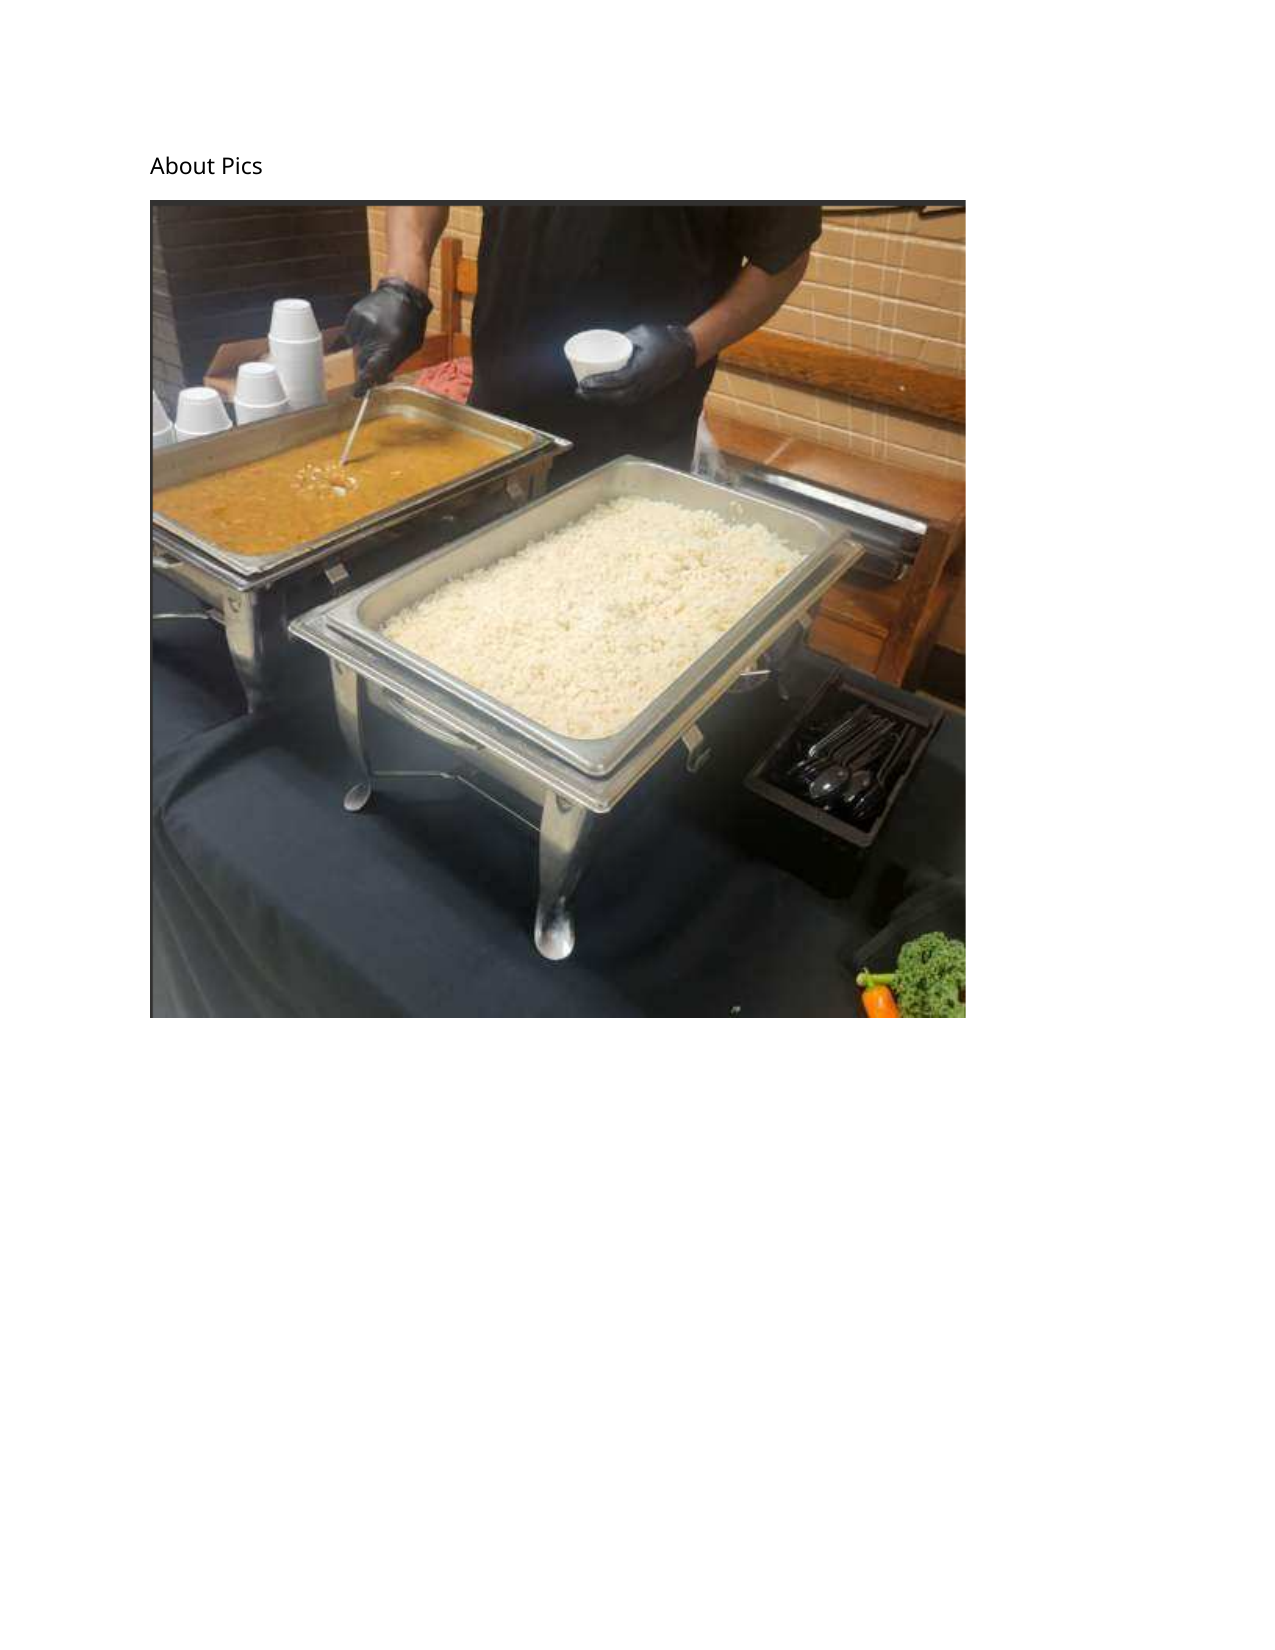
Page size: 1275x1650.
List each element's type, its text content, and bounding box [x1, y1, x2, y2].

text About Pics [150, 150, 1125, 181]
picture [150, 200, 966, 1018]
